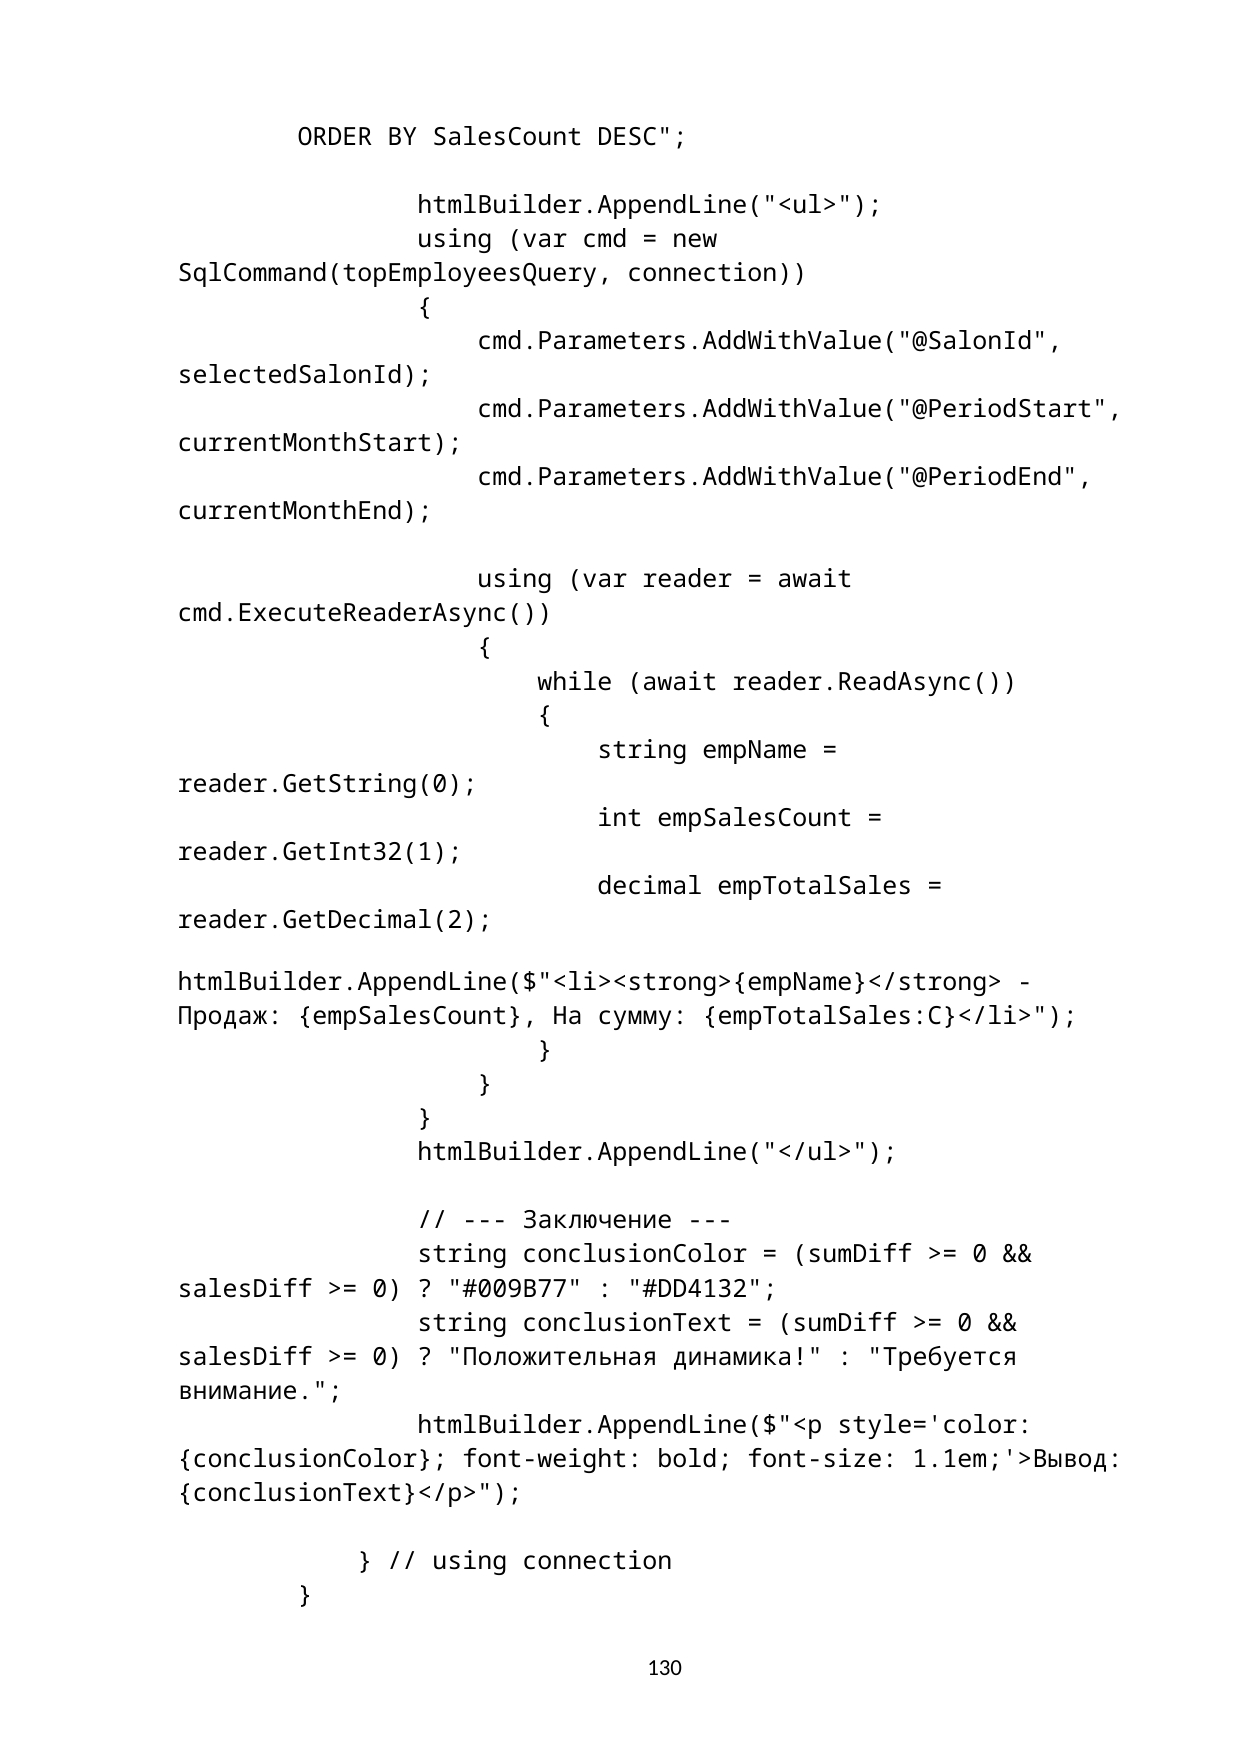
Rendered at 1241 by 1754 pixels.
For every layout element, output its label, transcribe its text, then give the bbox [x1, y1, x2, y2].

text } [177, 1066, 1152, 1100]
text } [177, 1100, 1152, 1134]
text { [177, 697, 1152, 731]
text decimal empTotalSales = reader.GetDecimal(2); [177, 867, 1152, 936]
text htmlBuilder.AppendLine("<ul>"); [177, 186, 1152, 220]
text string conclusionText = (sumDiff >= 0 && salesDiff >= 0) ? "Положительная динамика!" : "Требуется внимание."; [177, 1304, 1152, 1406]
text int empSalesCount = reader.GetInt32(1); [177, 799, 1152, 867]
text { [177, 629, 1152, 663]
text } [177, 1032, 1152, 1066]
text // --- Заключение --- [177, 1202, 1152, 1236]
text string conclusionColor = (sumDiff >= 0 && salesDiff >= 0) ? "#009B77" : "#DD4132"; [177, 1236, 1152, 1304]
text cmd.Parameters.AddWithValue("@PeriodEnd", currentMonthEnd); [177, 459, 1152, 527]
text htmlBuilder.AppendLine("</ul>"); [177, 1134, 1152, 1168]
text string empName = reader.GetString(0); [177, 731, 1152, 799]
text cmd.Parameters.AddWithValue("@SalonId", selectedSalonId); [177, 322, 1152, 391]
text htmlBuilder.AppendLine($"<p style='color: {conclusionColor}; font-weight: bold; font-size: 1.1em;'>Вывод: {conclusionText}</p>"); [177, 1406, 1152, 1509]
text } // using connection [177, 1543, 1152, 1577]
text while (await reader.ReadAsync()) [177, 663, 1152, 697]
text using (var reader = await cmd.ExecuteReaderAsync()) [177, 561, 1152, 629]
text htmlBuilder.AppendLine($"<li><strong>{empName}</strong> - Продаж: {empSalesCount}, На сумму: {empTotalSales:C}</li>"); [177, 936, 1152, 1032]
text } [177, 1577, 1152, 1611]
text ORDER BY SalesCount DESC"; [177, 118, 1152, 152]
text using (var cmd = new SqlCommand(topEmployeesQuery, connection)) [177, 220, 1152, 288]
text cmd.Parameters.AddWithValue("@PeriodStart", currentMonthStart); [177, 391, 1152, 459]
text { [177, 288, 1152, 322]
